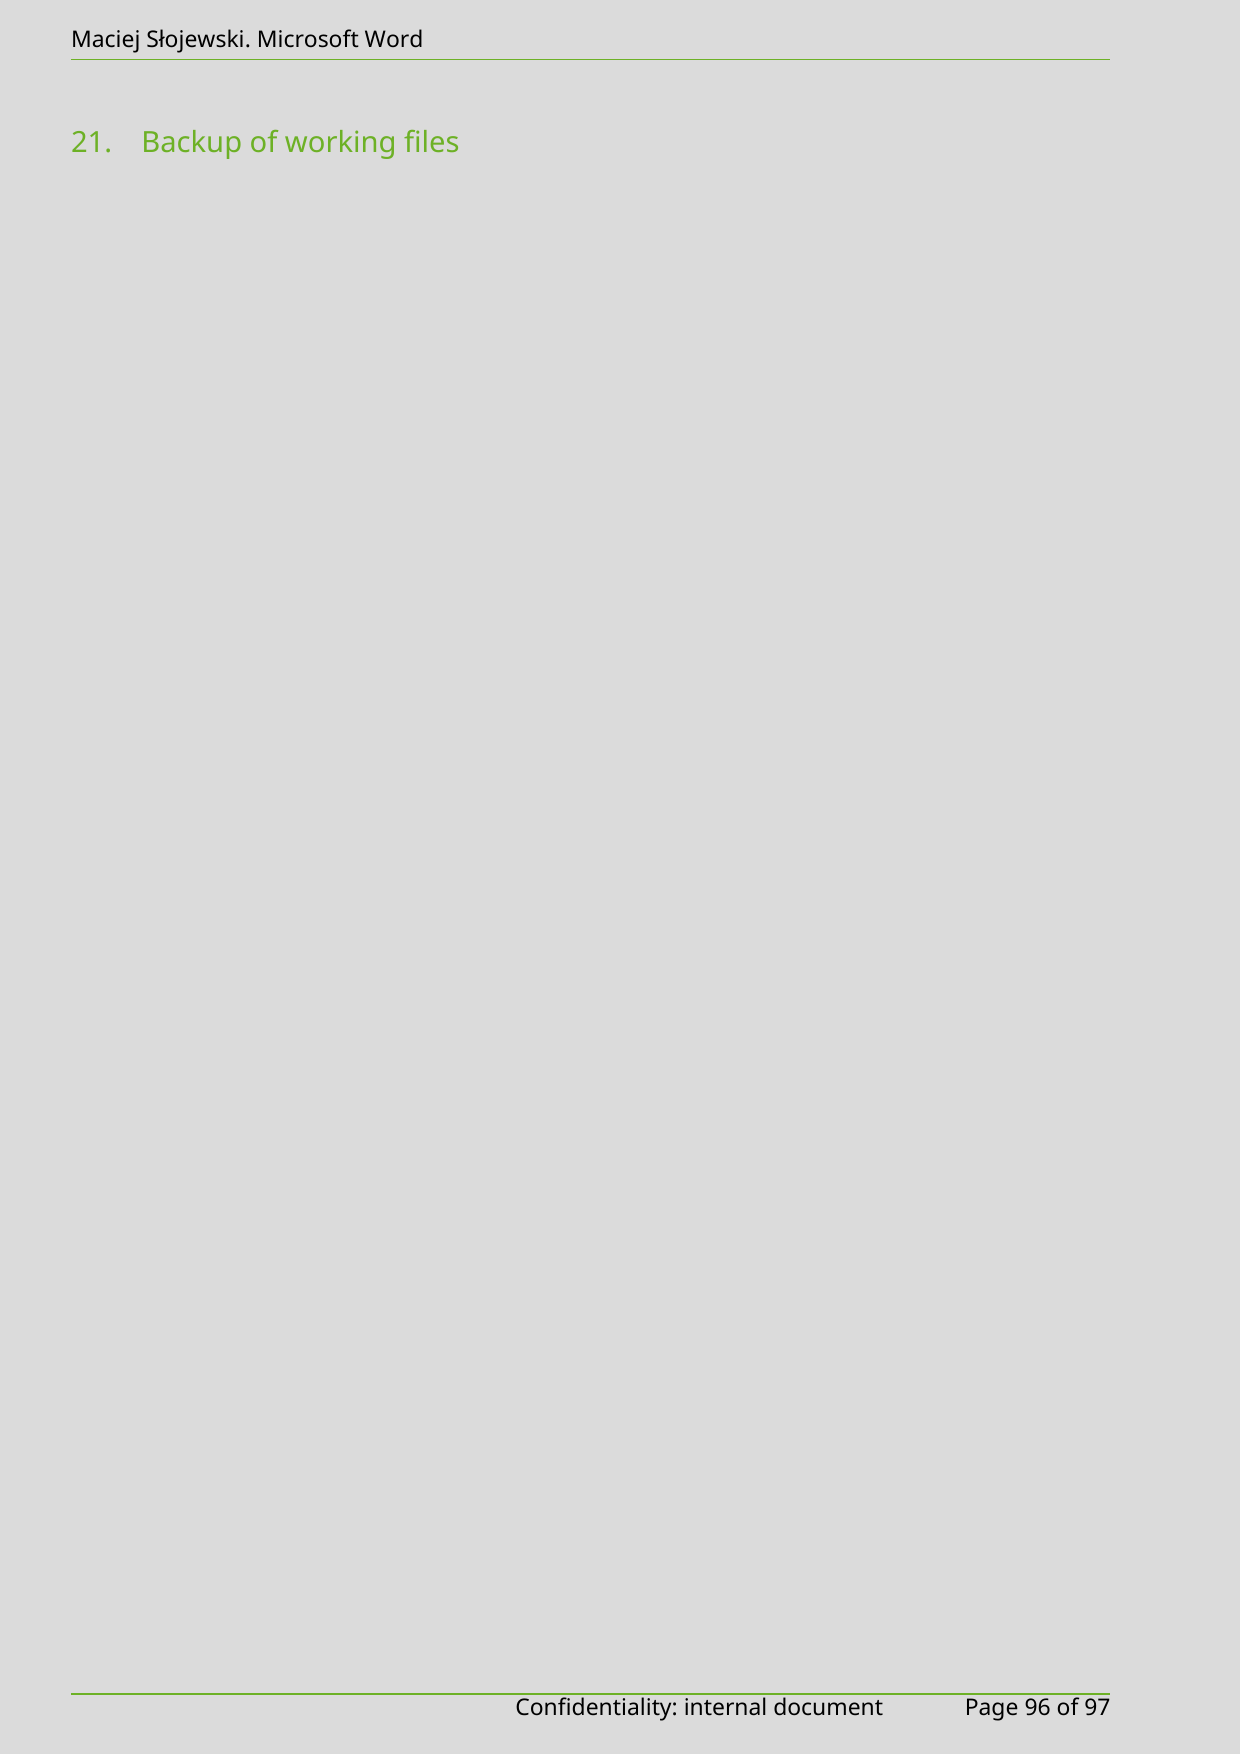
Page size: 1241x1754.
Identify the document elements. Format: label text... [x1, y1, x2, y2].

subtitle Backup of working files [71, 121, 1110, 161]
